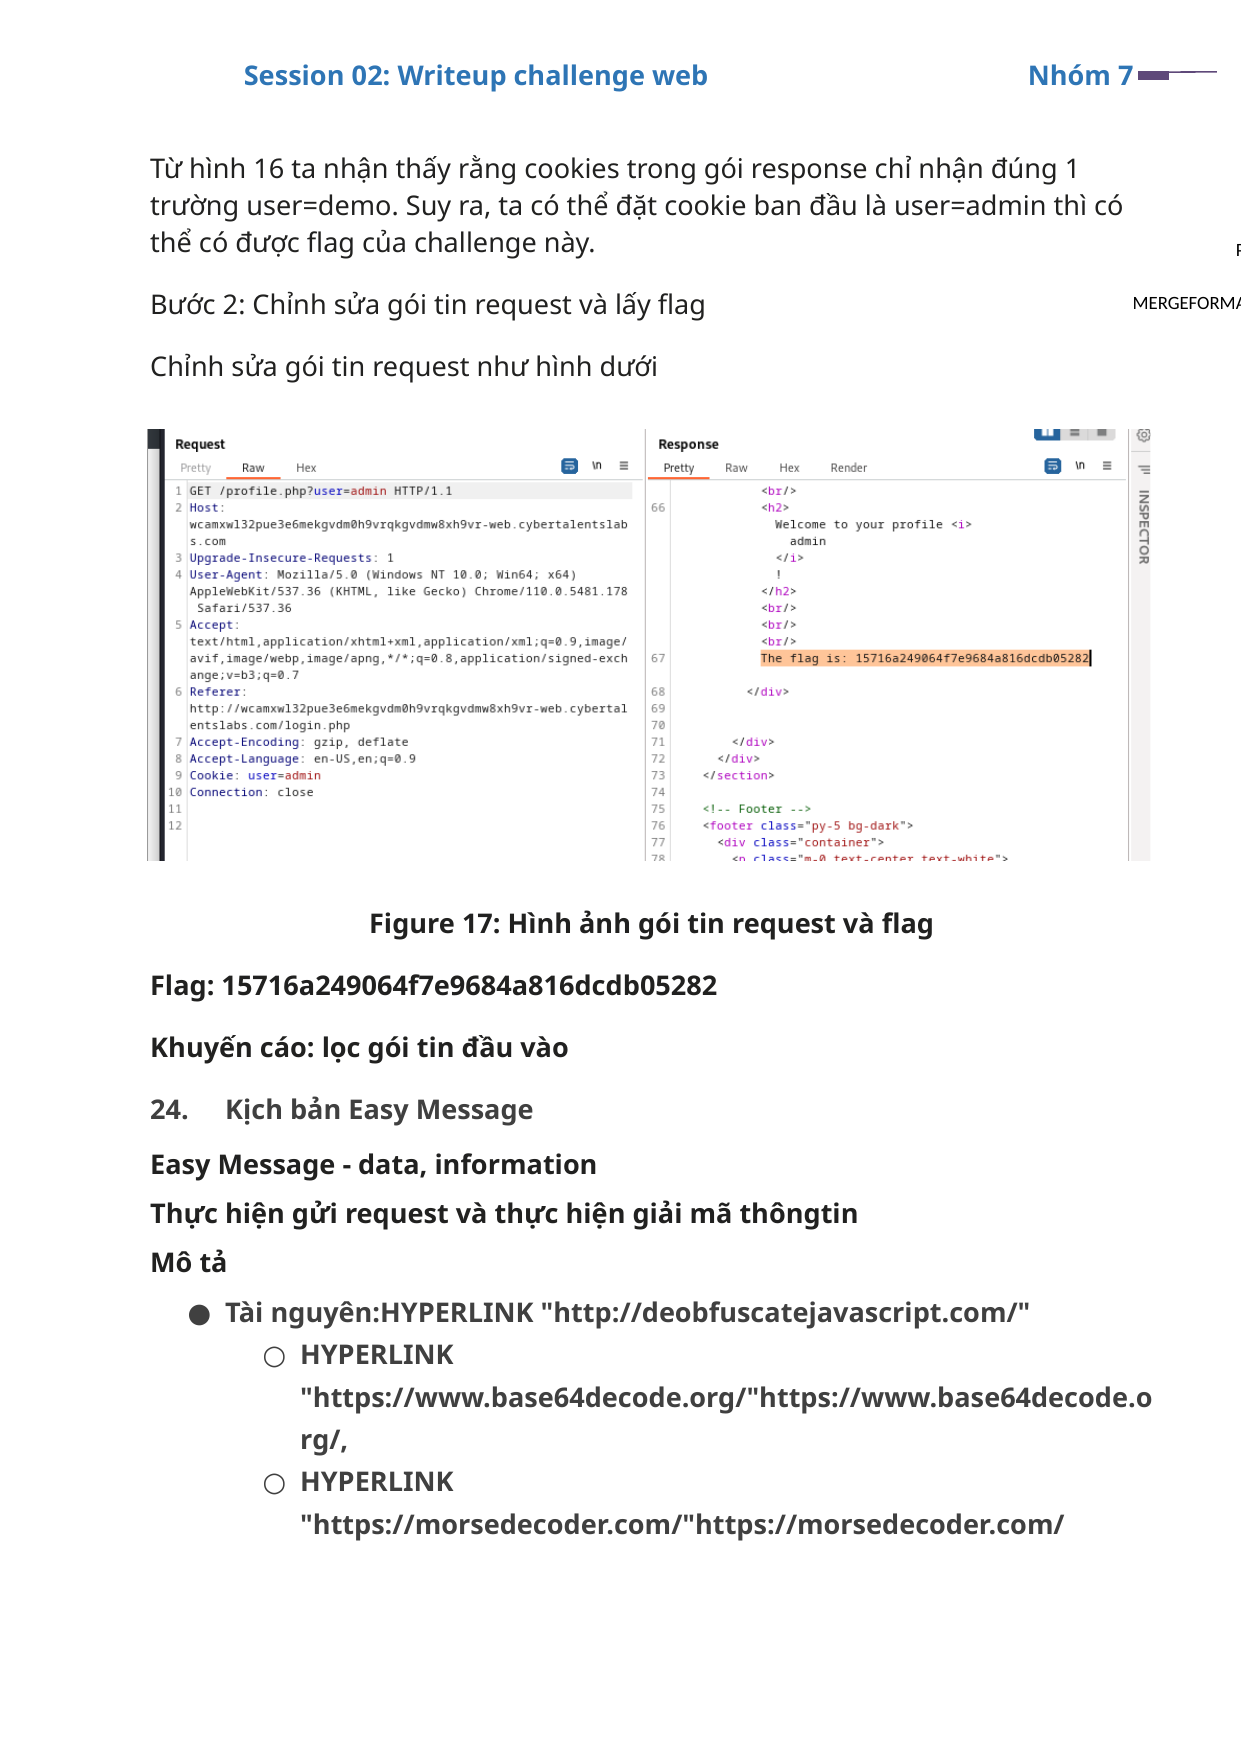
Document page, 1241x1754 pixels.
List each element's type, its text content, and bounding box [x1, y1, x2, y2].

text Flag: 15716a249064f7e9684a816dcdb05282 [150, 967, 1153, 1003]
text Khuyến cáo: lọc gói tin đầu vào [150, 1028, 1153, 1065]
text Thực hiện gửi request và thực hiện giải mã thôngtin [150, 1194, 1153, 1231]
subtitle Kịch bản Easy Message [150, 1090, 1153, 1127]
text Easy Message - data, information [150, 1145, 1153, 1182]
text Bước 2: Chỉnh sửa gói tin request và lấy flag [150, 286, 1153, 322]
picture [147, 429, 1151, 861]
text Mô tả [150, 1244, 1153, 1281]
text Chỉnh sửa gói tin request như hình dưới [150, 347, 1153, 384]
text Từ hình 16 ta nhận thấy rằng cookies trong gói response chỉ nhận đúng 1 trường user=demo. Suy ra, ta có thể đặt cookie ban đầu là user=admin thì có thể có được flag của challenge này. [150, 150, 1153, 261]
